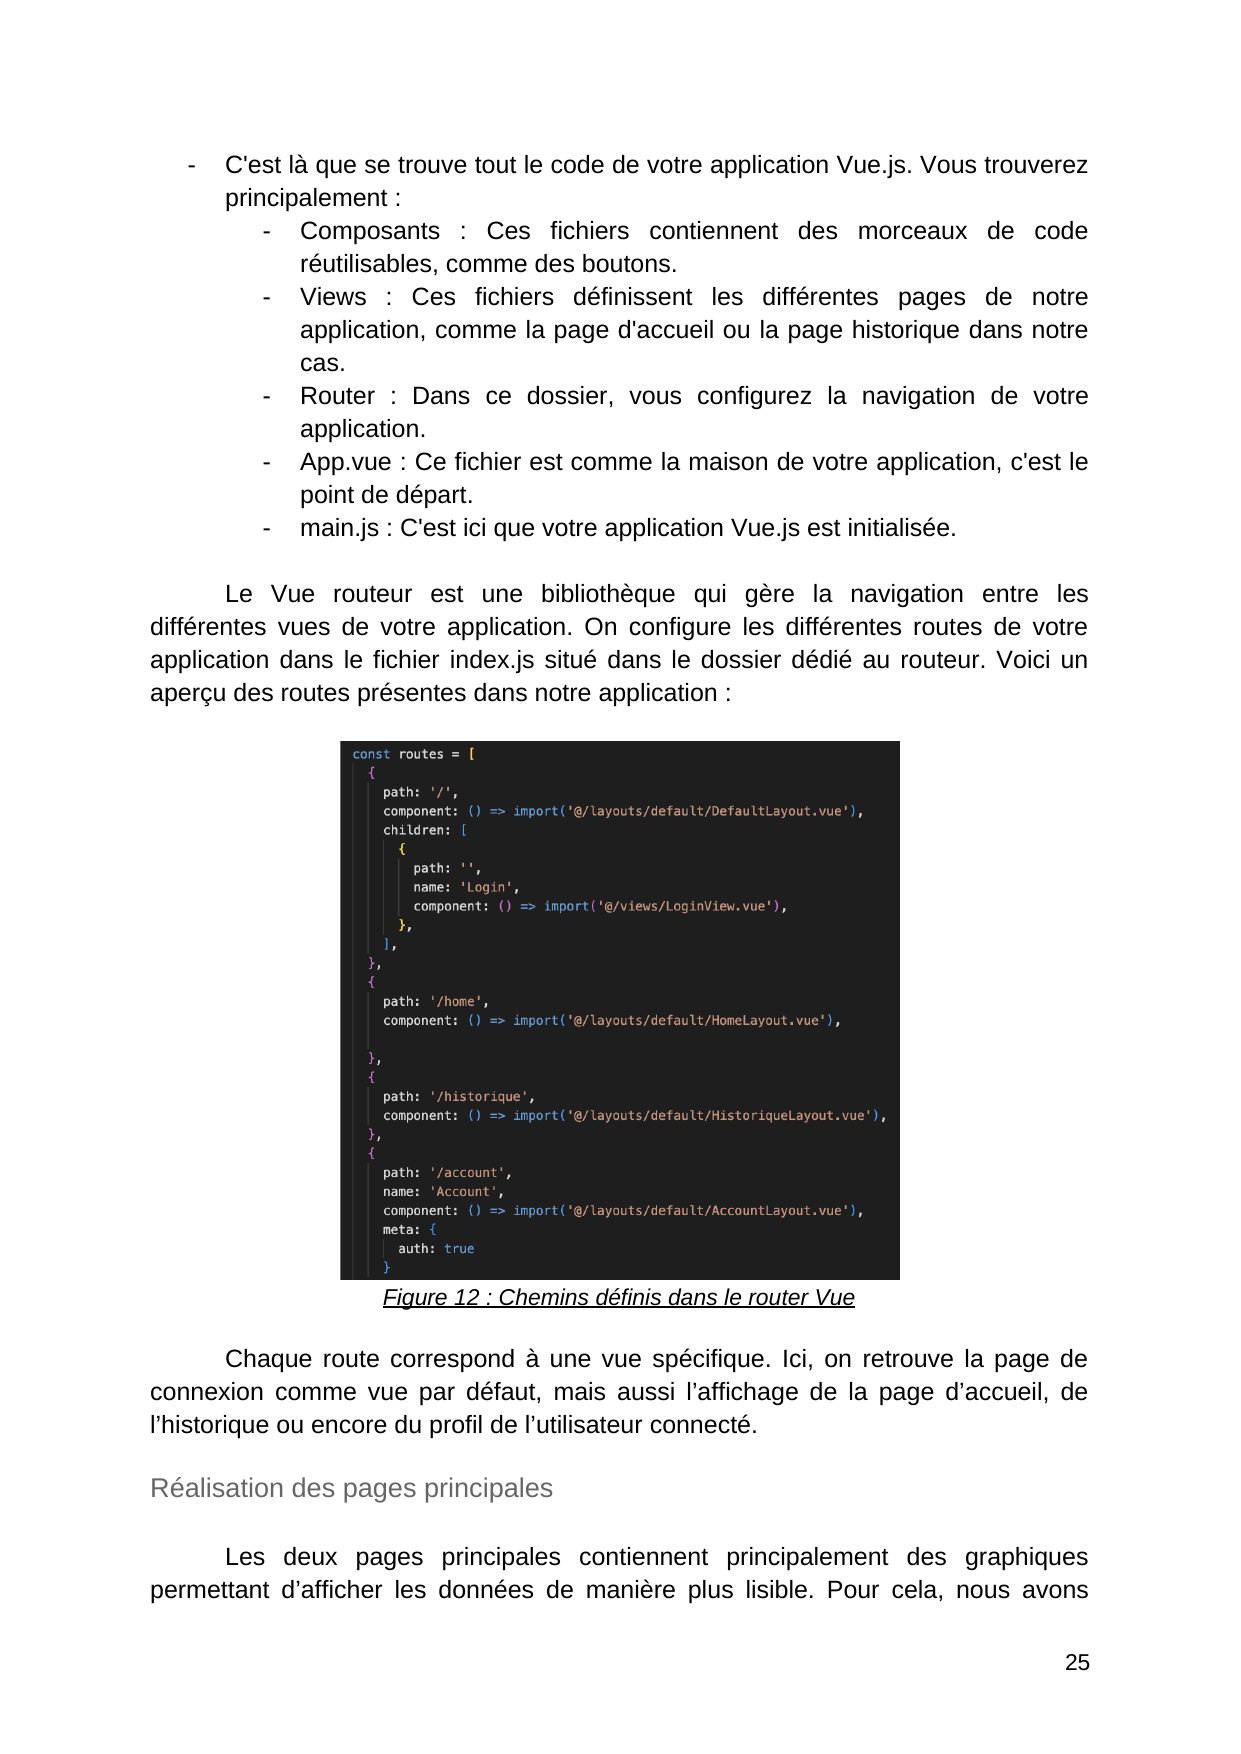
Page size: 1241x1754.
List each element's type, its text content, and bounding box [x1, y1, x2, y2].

list App.vue : Ce fichier est comme la maison de votre application, c'est le point de départ. [262, 447, 1090, 509]
text Le Vue routeur est une bibliothèque qui gère la navigation entre les différentes vues de votre application. On configure les différentes routes de votre application dans le fichier index.js situé dans le dossier dédié au routeur. Voici un aperçu des routes présentes dans notre application : [150, 579, 1090, 707]
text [150, 1542, 1090, 1604]
text Chaque route correspond à une vue spécifique. Ici, on retrouve la page de connexion comme vue par défaut, mais aussi l’affichage de la page d’accueil, de l’historique ou encore du profil de l’utilisateur connecté. [150, 1344, 1090, 1439]
list Views : Ces fichiers définissent les différentes pages de notre application, comme la page d'accueil ou la page historique dans notre cas. [262, 282, 1090, 377]
picture [340, 741, 900, 1280]
subtitle Figure 12 : Chemins définis dans le router Vue [150, 1284, 1090, 1310]
list Router : Dans ce dossier, vous configurez la navigation de votre application. [262, 381, 1090, 443]
list Composants : Ces fichiers contiennent des morceaux de code réutilisables, comme des boutons. [262, 216, 1090, 278]
subtitle Réalisation des pages principales [150, 1472, 1090, 1504]
list C'est là que se trouve tout le code de votre application Vue.js. Vous trouverez principalement : [187, 150, 1090, 212]
list main.js : C'est ici que votre application Vue.js est initialisée. [262, 513, 1090, 542]
